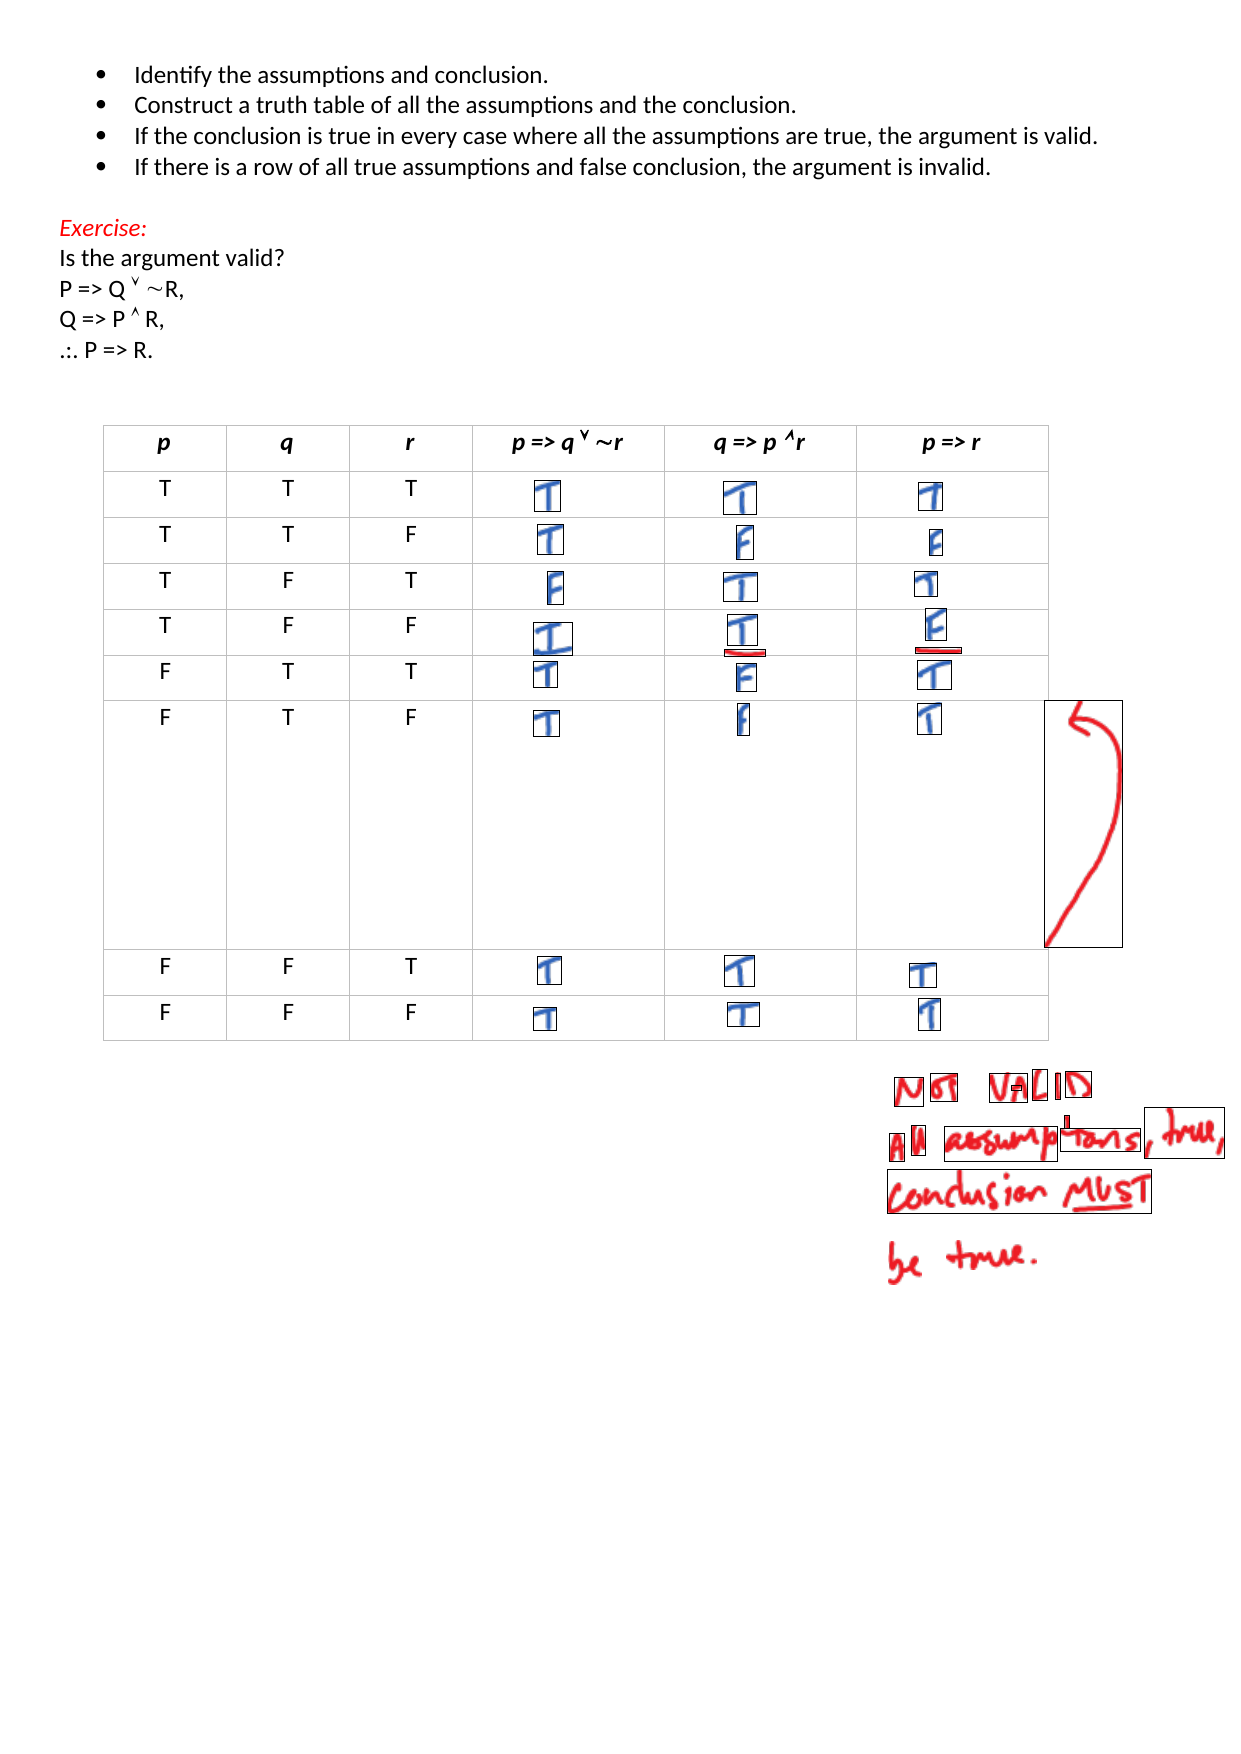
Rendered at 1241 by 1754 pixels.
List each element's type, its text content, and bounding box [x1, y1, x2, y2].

picture [919, 483, 942, 510]
table_cell [857, 701, 1048, 949]
table_cell [857, 472, 1048, 517]
table_cell [473, 472, 664, 517]
picture [538, 957, 561, 984]
table_cell [665, 950, 856, 994]
table_cell F [227, 564, 349, 609]
table_cell F [104, 996, 226, 1040]
picture [915, 572, 937, 596]
list Exercise: [59, 212, 1181, 242]
list Is the argument valid? [59, 242, 1181, 273]
picture [725, 956, 754, 986]
table_cell [665, 656, 856, 700]
table_cell [473, 518, 664, 563]
table_cell T [227, 518, 349, 563]
list .:. P => R. [59, 334, 1181, 364]
picture [919, 999, 940, 1030]
picture [990, 1074, 1027, 1102]
table_cell F [227, 950, 349, 994]
table_cell [665, 472, 856, 517]
table_cell [473, 996, 664, 1040]
table_header p => q r [473, 426, 664, 471]
picture [946, 1240, 1037, 1270]
table_cell T [104, 472, 226, 517]
picture [534, 623, 572, 655]
table_cell F [350, 996, 472, 1040]
table_cell [857, 950, 1048, 994]
picture [895, 1078, 923, 1106]
picture [534, 662, 557, 687]
table_cell F [227, 996, 349, 1040]
picture [912, 1126, 925, 1155]
table_cell [665, 996, 856, 1040]
table_cell F [227, 610, 349, 654]
table_cell F [104, 701, 226, 949]
table_cell [857, 656, 1048, 700]
picture [931, 1074, 957, 1101]
picture [888, 1241, 922, 1285]
table_cell [857, 518, 1048, 563]
picture [1061, 1129, 1140, 1151]
table_cell [473, 610, 664, 654]
picture [725, 650, 765, 656]
picture [930, 530, 942, 555]
table_header q [227, 426, 349, 471]
table_cell F [350, 610, 472, 654]
picture [534, 711, 559, 736]
table_cell [473, 564, 664, 609]
table_cell T [350, 564, 472, 609]
picture [1065, 1116, 1069, 1128]
table_header q => p r [665, 426, 856, 471]
picture [724, 482, 756, 514]
table_cell F [350, 518, 472, 563]
picture [728, 615, 757, 645]
picture [737, 664, 756, 691]
table_cell F [104, 656, 226, 700]
table_cell T [227, 701, 349, 949]
table_cell T [350, 472, 472, 517]
table_cell [665, 701, 856, 949]
table_cell T [104, 610, 226, 654]
table_cell [857, 610, 1048, 654]
picture [535, 481, 560, 511]
picture [890, 1134, 904, 1161]
table_header p [104, 426, 226, 471]
table_cell [857, 996, 1048, 1040]
picture [910, 964, 936, 987]
picture [1056, 1074, 1060, 1099]
table_cell T [227, 656, 349, 700]
picture [926, 609, 946, 640]
picture [534, 1008, 556, 1030]
table_cell [665, 610, 856, 654]
table_cell T [350, 950, 472, 994]
picture [737, 526, 753, 559]
table_cell F [104, 950, 226, 994]
list Q => P R, [59, 303, 1181, 334]
picture [548, 572, 563, 604]
picture [918, 704, 941, 734]
picture [1045, 701, 1122, 947]
picture [738, 704, 749, 735]
table_cell [665, 564, 856, 609]
picture [728, 1003, 759, 1026]
table_cell T [350, 656, 472, 700]
picture [724, 573, 757, 601]
picture [1066, 1072, 1091, 1097]
table_cell T [227, 472, 349, 517]
list Construct a truth table of all the assumptions and the conclusion. [97, 89, 1181, 120]
list If there is a row of all true assumptions and false conclusion, the argument is invalid. [97, 151, 1181, 181]
picture [945, 1127, 1057, 1161]
table_cell [473, 950, 664, 994]
picture [538, 525, 563, 554]
table_header p => r [857, 426, 1048, 471]
table_cell T [104, 518, 226, 563]
table_cell T [104, 564, 226, 609]
table_cell [473, 701, 664, 949]
picture [1033, 1070, 1047, 1100]
picture [888, 1170, 1151, 1213]
list Identify the assumptions and conclusion. [97, 59, 1181, 89]
table_header r [350, 426, 472, 471]
table_cell [857, 564, 1048, 609]
picture [1145, 1108, 1224, 1158]
picture [918, 661, 951, 689]
table_cell F [350, 701, 472, 949]
table_cell [473, 656, 664, 700]
table_cell [665, 518, 856, 563]
list If the conclusion is true in every case where all the assumptions are true, the argument is valid. [97, 120, 1181, 151]
list P => Q R, [59, 273, 1181, 303]
picture [916, 648, 961, 653]
